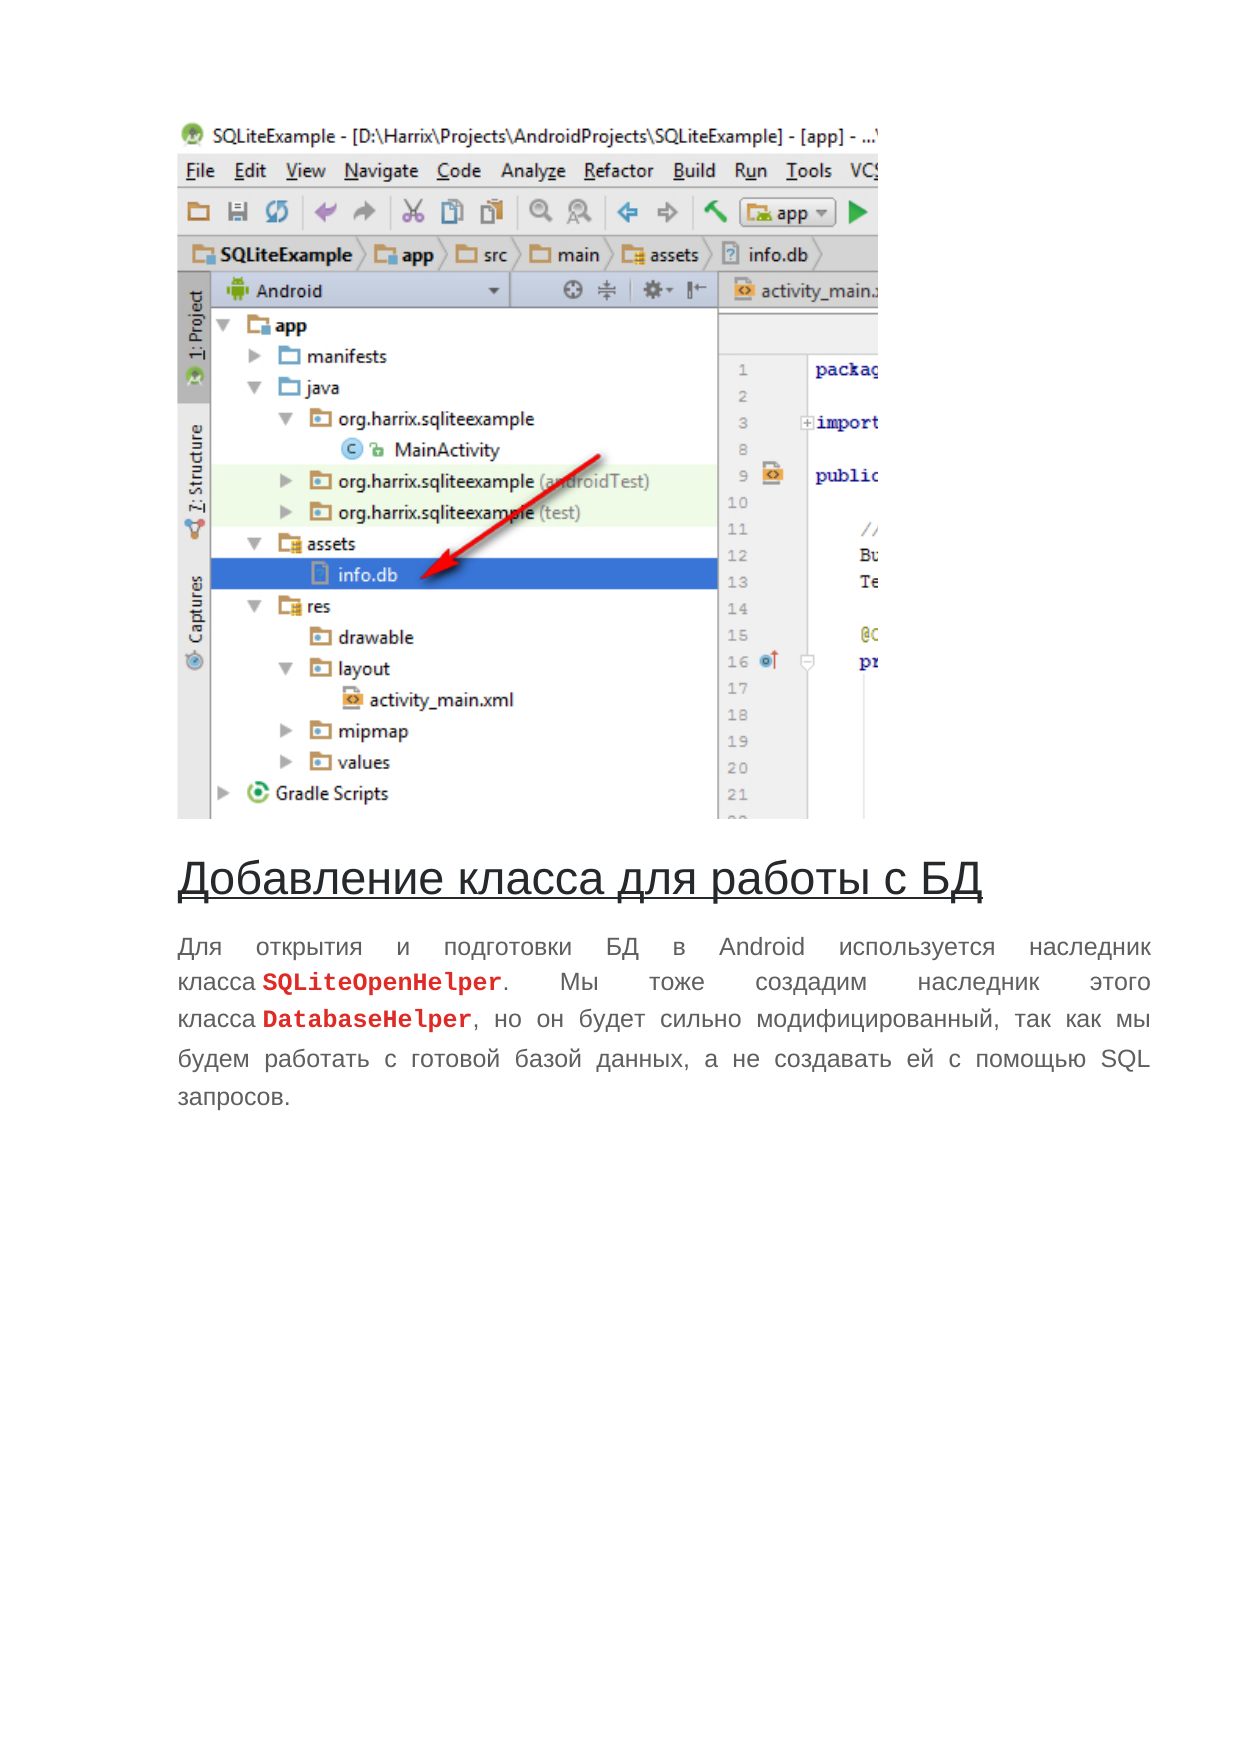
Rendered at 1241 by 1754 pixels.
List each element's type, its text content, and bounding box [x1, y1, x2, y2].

text Добавление класса для работы с БД [177, 850, 1152, 904]
text Для открытия и подготовки БД в Android используется наследник класса SQLiteOpenHelper. Мы тоже создадим наследник этого класса DatabaseHelper, но он будет сильно модифицированный, так как мы будем работать с готовой базой данных, а не создавать ей с помощью SQL запросов. [177, 923, 1152, 1110]
picture [177, 118, 878, 819]
